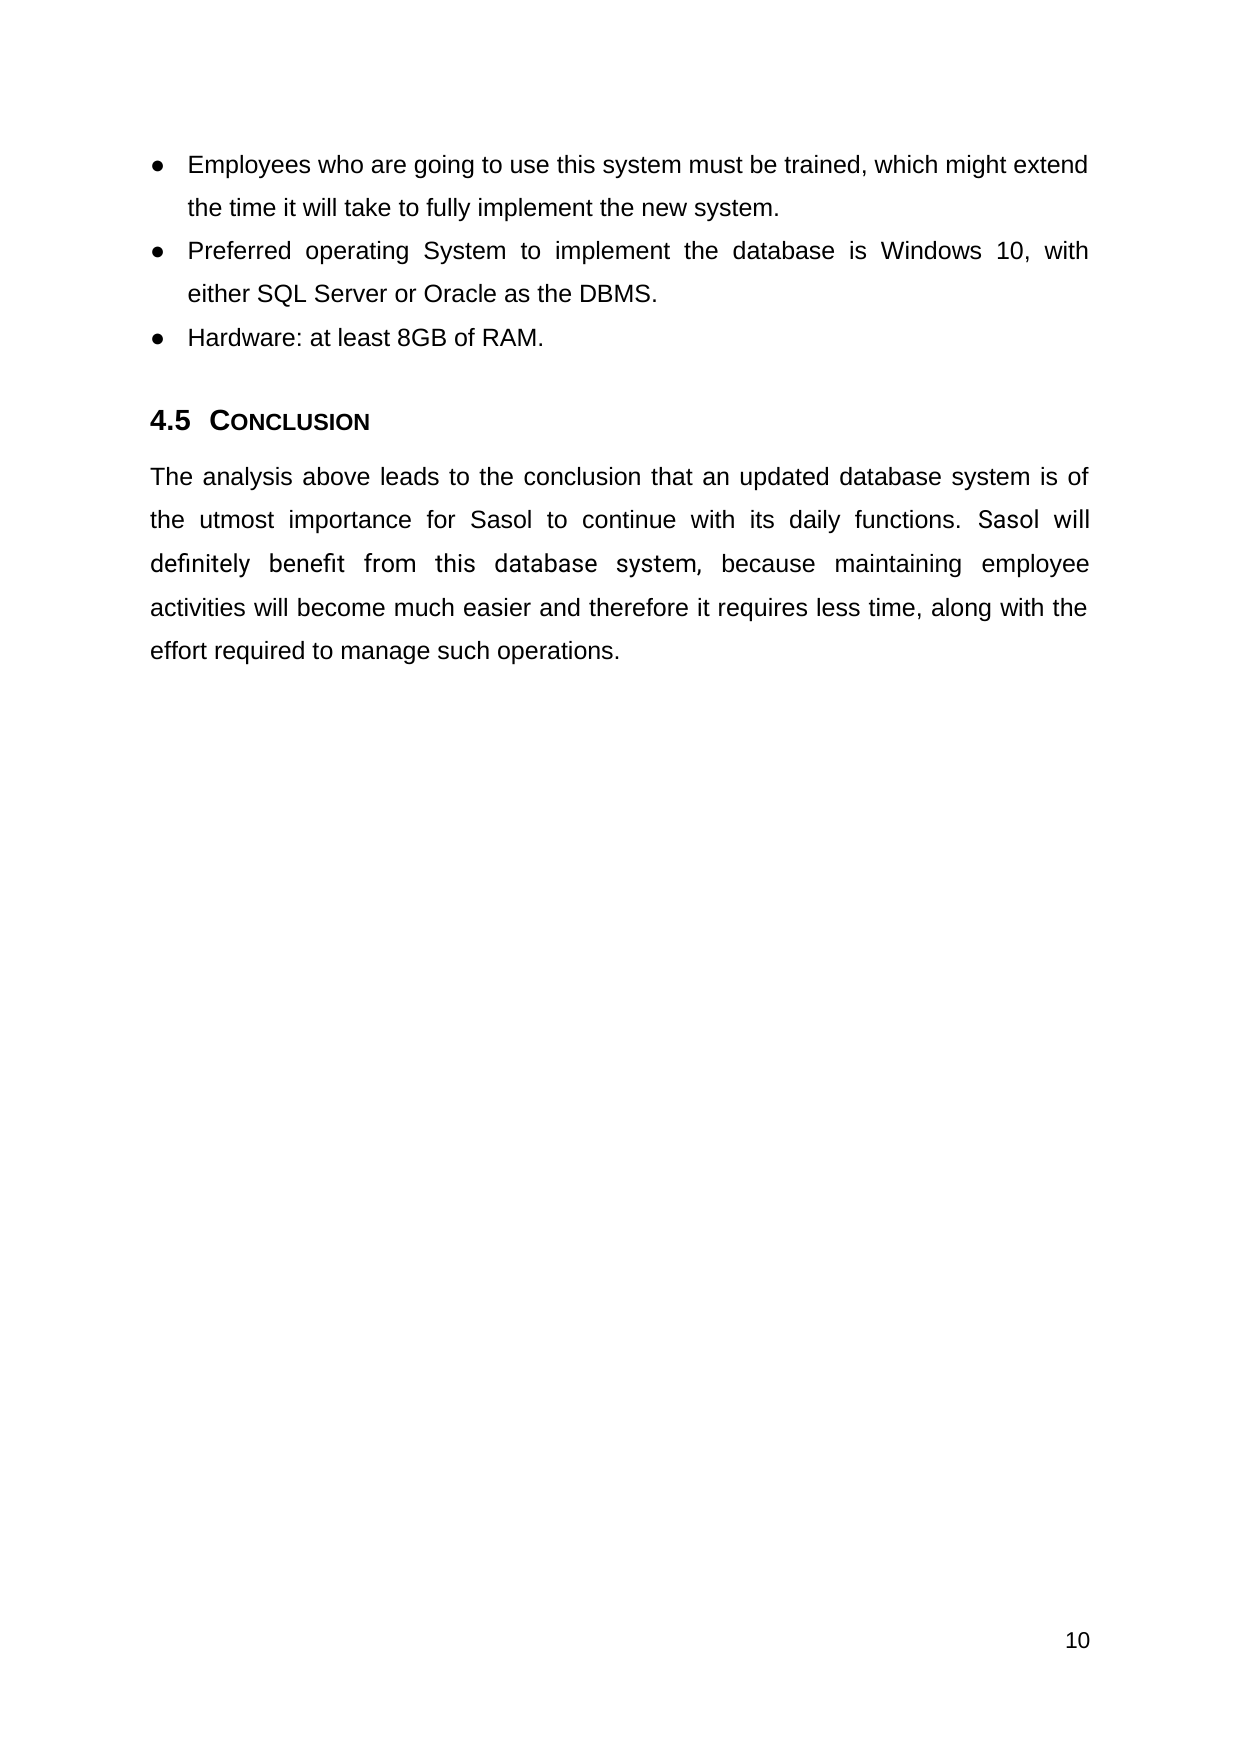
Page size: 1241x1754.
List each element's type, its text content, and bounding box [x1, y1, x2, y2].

list Employees who are going to use this system must be trained, which might extend the time it will take to fully implement the new system. [150, 150, 1090, 222]
list Hardware: at least 8GB of RAM. [150, 322, 1090, 351]
list Preferred operating System to implement the database is Windows 10, with either SQL Server or Oracle as the DBMS. [150, 236, 1090, 308]
subtitle Conclusion [150, 403, 1090, 437]
text The analysis above leads to the conclusion that an updated database system is of the utmost importance for Sasol to continue with its daily functions. Sasol will definitely benefit from this database system, because maintaining employee activities will become much easier and therefore it requires less time, along with the effort required to manage such operations. [150, 462, 1090, 665]
